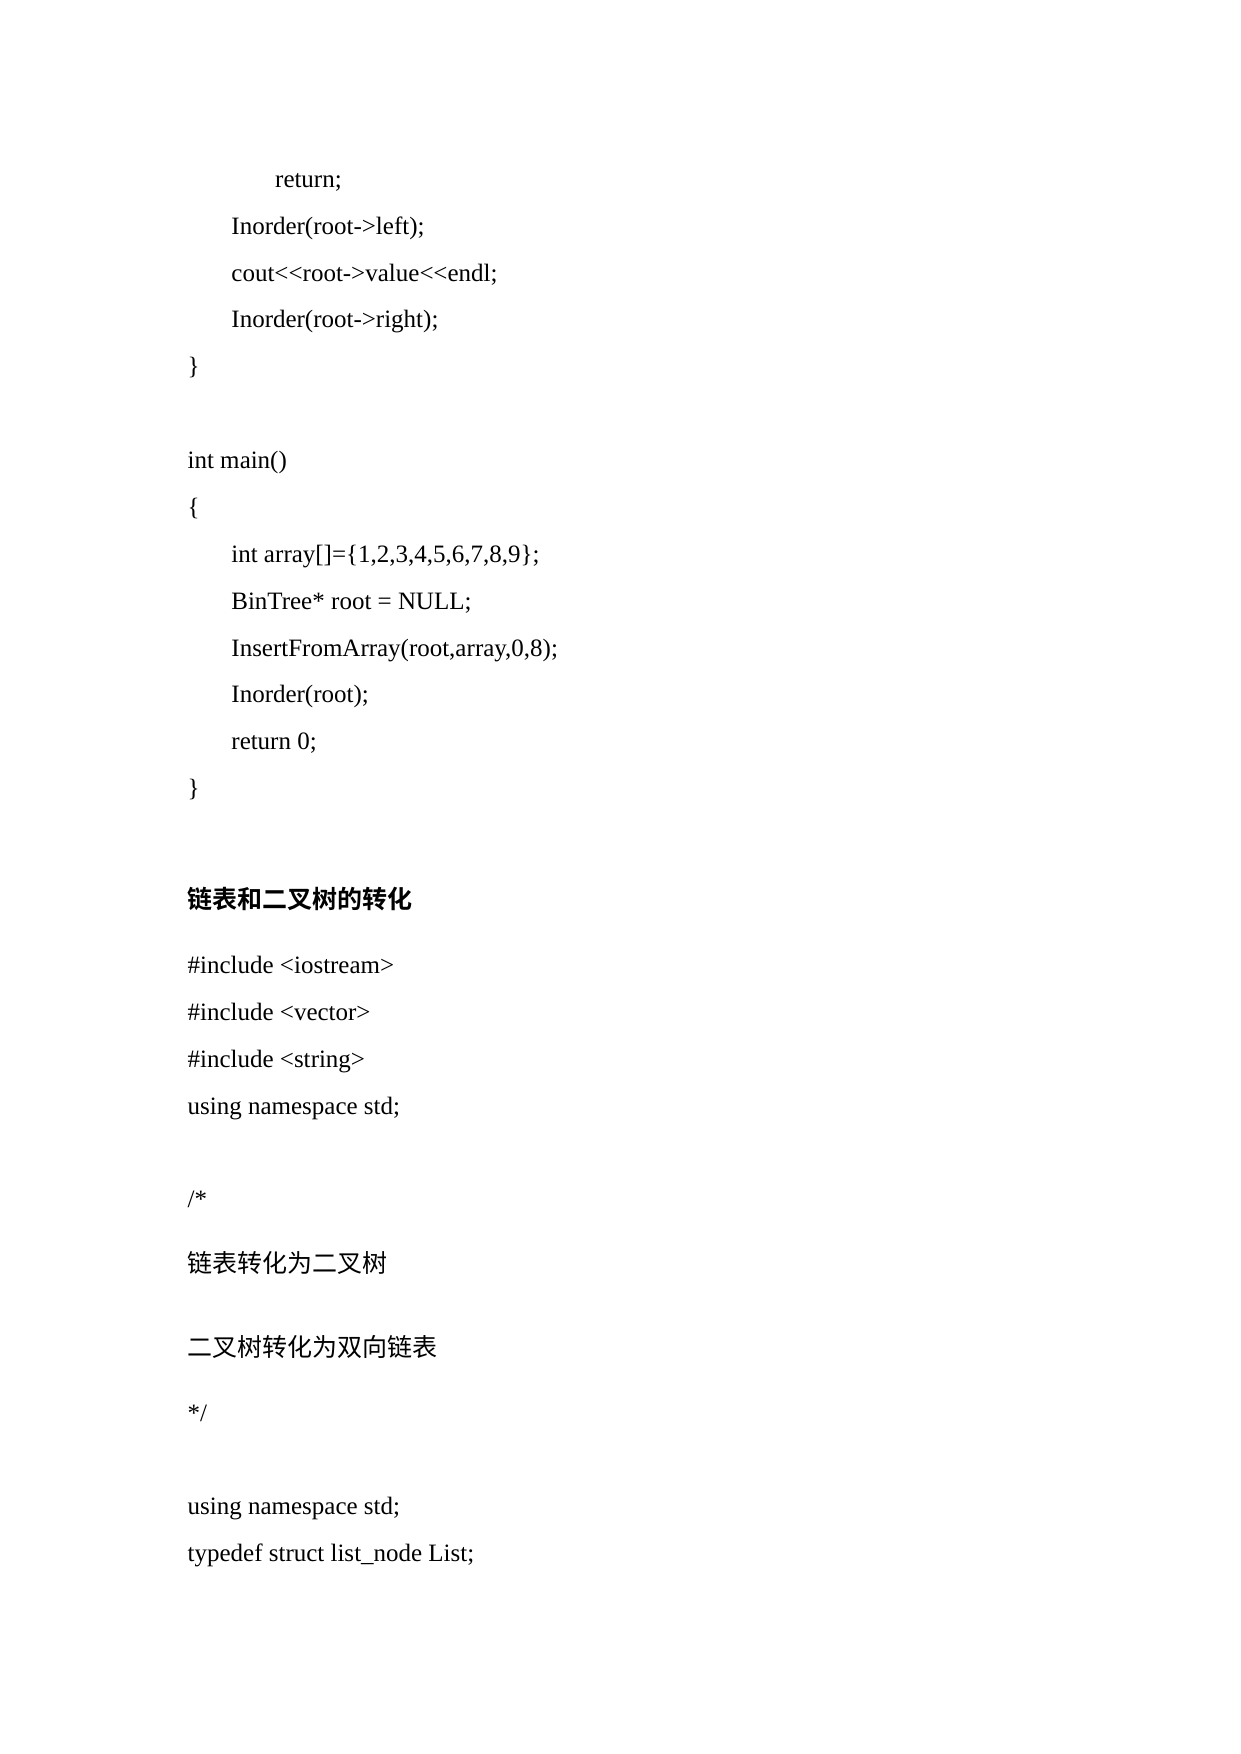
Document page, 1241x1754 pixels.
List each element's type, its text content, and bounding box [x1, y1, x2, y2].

text #include <string> [187, 1042, 1053, 1074]
text return; [187, 162, 1053, 194]
text typedef struct list_node List; [187, 1536, 1053, 1569]
text */ [187, 1396, 1053, 1428]
text using namespace std; [187, 1089, 1053, 1121]
text 链表转化为二叉树 [187, 1229, 1053, 1294]
text BinTree* root = NULL; [187, 584, 1053, 616]
text InsertFromArray(root,array,0,8); [187, 631, 1053, 663]
text #include <iostream> [187, 948, 1053, 981]
text #include <vector> [187, 995, 1053, 1028]
text using namespace std; [187, 1489, 1053, 1522]
text } [187, 349, 1053, 382]
text { [187, 490, 1053, 523]
subtitle 链表和二叉树的转化 [187, 865, 1053, 930]
text cout<<root->value<<endl; [187, 256, 1053, 288]
text } [187, 771, 1053, 804]
text /* [187, 1183, 1053, 1215]
text return 0; [187, 724, 1053, 757]
text 二叉树转化为双向链表 [187, 1313, 1053, 1378]
text Inorder(root->right); [187, 303, 1053, 335]
text int array[]={1,2,3,4,5,6,7,8,9}; [187, 537, 1053, 569]
text Inorder(root); [187, 678, 1053, 710]
text int main() [187, 443, 1053, 476]
text Inorder(root->left); [187, 209, 1053, 241]
